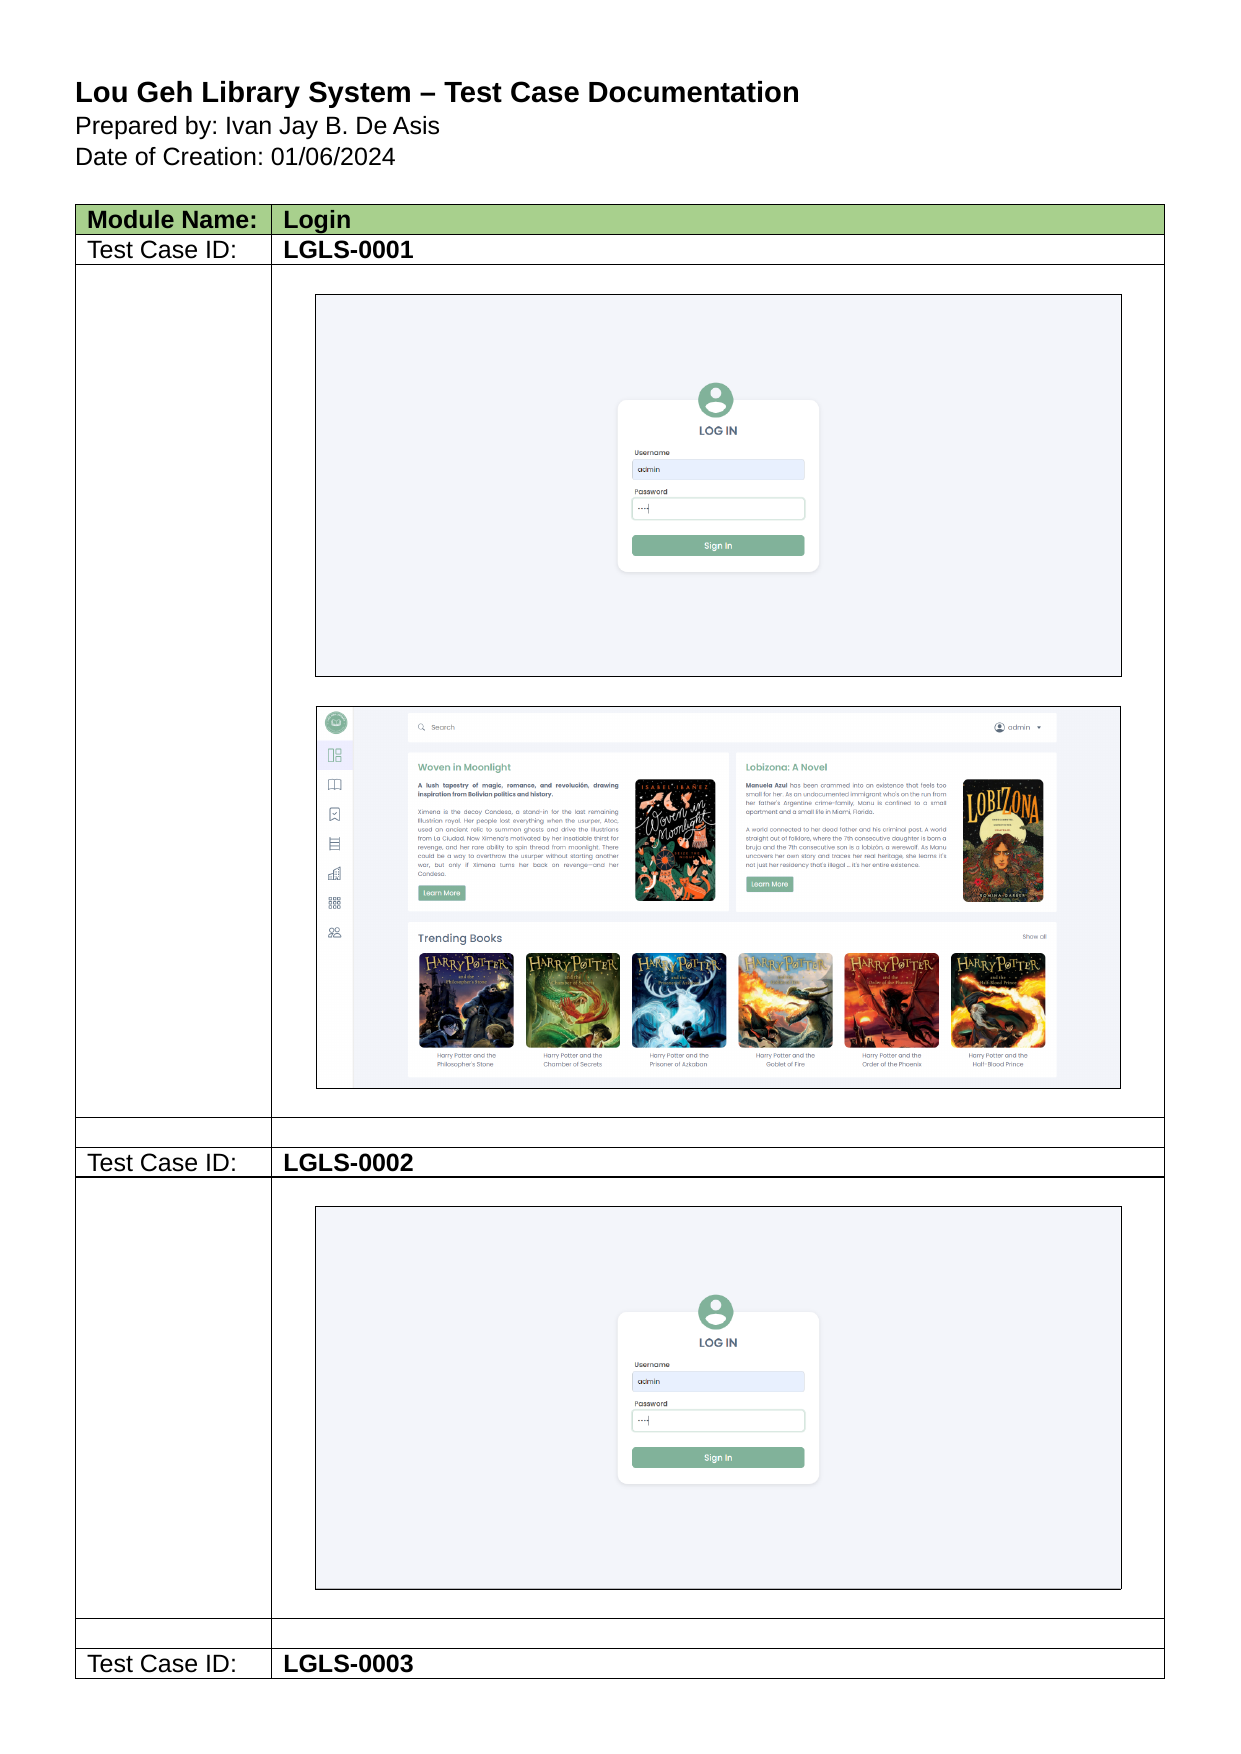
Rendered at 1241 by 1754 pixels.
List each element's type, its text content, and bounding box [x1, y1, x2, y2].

table_cell [272, 265, 1164, 1117]
table_cell [272, 1118, 1164, 1147]
table_cell LGLS-0002 [272, 1148, 1164, 1176]
table_cell [76, 1118, 271, 1147]
table_cell LGLS-0001 [272, 235, 1164, 264]
table_cell LGLS-0003 [272, 1649, 1164, 1678]
table_header Login [272, 205, 1164, 234]
table_cell [272, 1178, 1164, 1618]
table_header Module Name: [76, 205, 271, 234]
table_cell [272, 1619, 1164, 1648]
text Lou Geh Library System – Test Case Documentation [75, 75, 1165, 108]
table_cell Test Case ID: [76, 1148, 271, 1176]
table_cell Test Case ID: [76, 1649, 271, 1678]
table_cell [76, 1619, 271, 1648]
table_cell [76, 1178, 271, 1618]
picture [316, 295, 1121, 676]
picture [316, 1207, 1121, 1589]
text Prepared by: Ivan Jay B. De Asis [75, 111, 1165, 140]
table_cell Test Case ID: [76, 235, 271, 264]
picture [317, 707, 1120, 1088]
text Date of Creation: 01/06/2024 [75, 142, 1165, 171]
table_cell [76, 265, 271, 1117]
